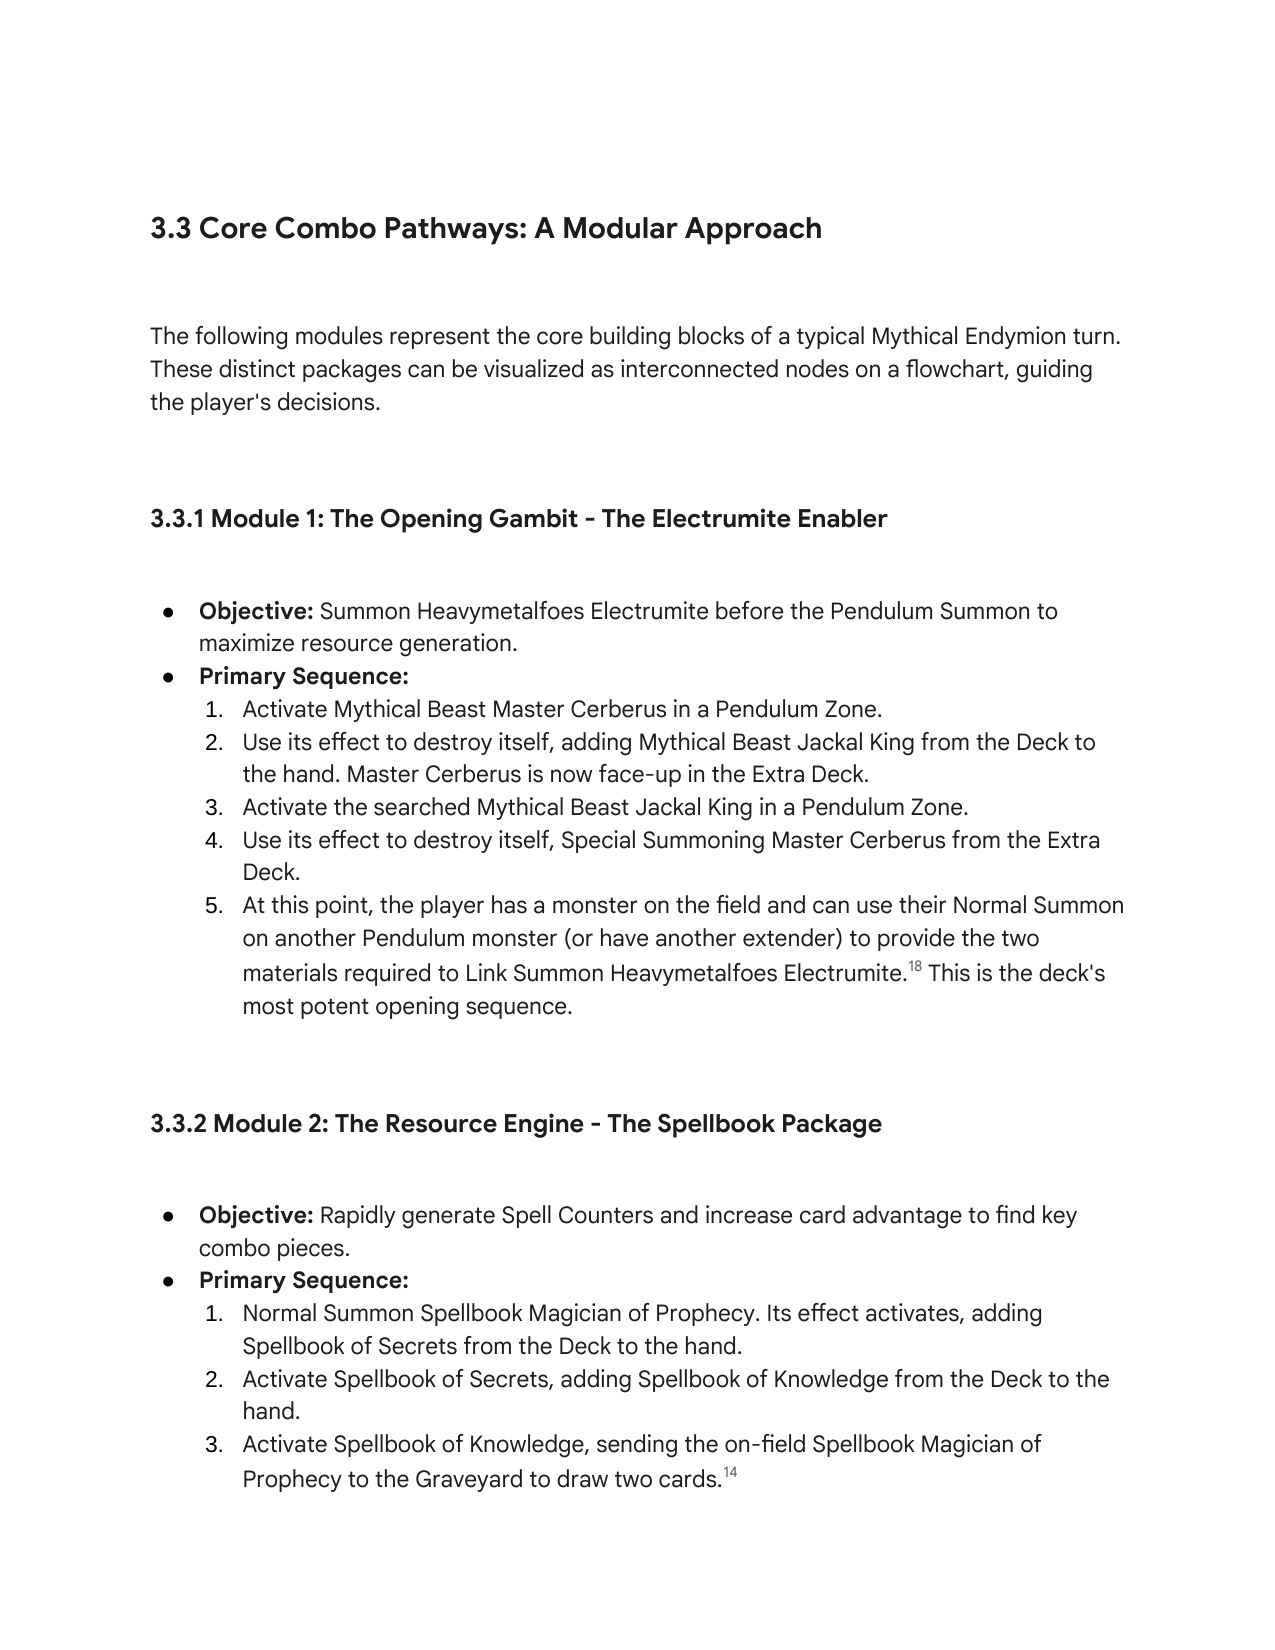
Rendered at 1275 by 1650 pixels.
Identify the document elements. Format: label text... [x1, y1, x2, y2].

subtitle 3.3.2 Module 2: The Resource Engine - The Spellbook Package [150, 1108, 1125, 1139]
list Objective: Summon Heavymetalfoes Electrumite before the Pendulum Summon to maximize resource generation. [161, 597, 1125, 658]
list Activate Spellbook of Secrets, adding Spellbook of Knowledge from the Deck to the hand. [205, 1365, 1125, 1426]
text The following modules represent the core building blocks of a typical Mythical Endymion turn. These distinct packages can be visualized as interconnected nodes on a flowchart, guiding the player's decisions. [150, 323, 1125, 417]
list Objective: Rapidly generate Spell Counters and increase card advantage to find key combo pieces. [161, 1201, 1125, 1263]
list Use its effect to destroy itself, Special Summoning Master Cerberus from the Extra Deck. [205, 826, 1125, 887]
list Use its effect to destroy itself, adding Mythical Beast Jackal King from the Deck to the hand. Master Cerberus is now face-up in the Extra Deck. [205, 728, 1125, 789]
list Primary Sequence: [161, 1267, 1125, 1295]
list Normal Summon Spellbook Magician of Prophecy. Its effect activates, adding Spellbook of Secrets from the Deck to the hand. [205, 1299, 1125, 1361]
subtitle 3.3.1 Module 1: The Opening Gambit - The Electrumite Enabler [150, 503, 1125, 535]
subtitle 3.3 Core Combo Pathways: A Modular Approach [150, 211, 1125, 247]
list Activate Mythical Beast Master Cerberus in a Pendulum Zone. [205, 695, 1125, 724]
list Activate the searched Mythical Beast Jackal King in a Pendulum Zone. [205, 793, 1125, 822]
list At this point, the player has a monster on the field and can use their Normal Summon on another Pendulum monster (or have another extender) to provide the two materials required to Link Summon Heavymetalfoes Electrumite.18 This is the deck's most potent opening sequence. [205, 891, 1125, 1021]
list Primary Sequence: [161, 662, 1125, 691]
list Activate Spellbook of Knowledge, sending the on-field Spellbook Magician of Prophecy to the Graveyard to draw two cards.14 [205, 1430, 1125, 1495]
